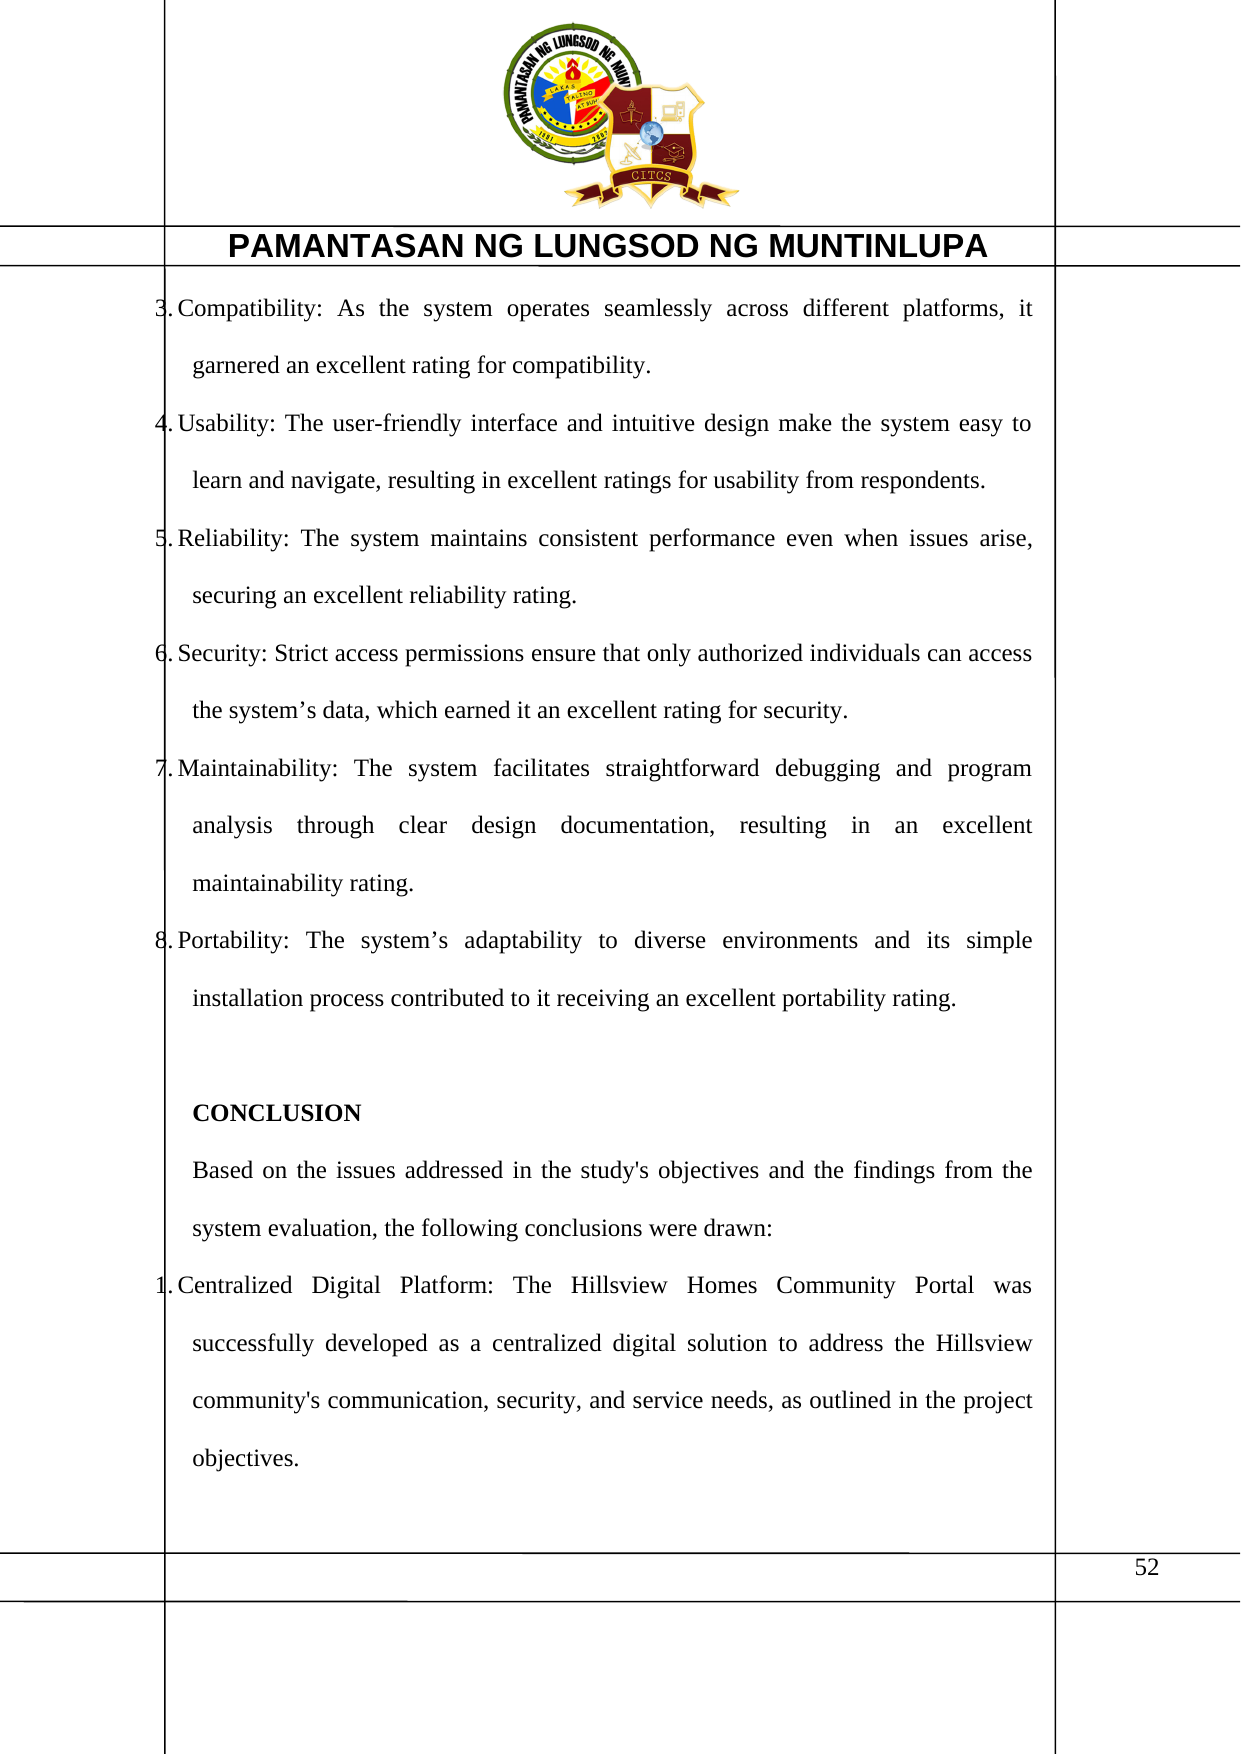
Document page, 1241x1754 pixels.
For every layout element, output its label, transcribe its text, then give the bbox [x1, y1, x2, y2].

list Reliability: The system maintains consistent performance even when issues arise, securing an excellent reliability rating. [154, 523, 1033, 609]
picture [500, 20, 740, 210]
list Centralized Digital Platform: The Hillsview Homes Community Portal was successfully developed as a centralized digital solution to address the Hillsview community's communication, security, and service needs, as outlined in the project objectives. [154, 1270, 1033, 1472]
list Portability: The system’s adaptability to diverse environments and its simple installation process contributed to it receiving an excellent portability rating. [154, 925, 1033, 1012]
list Compatibility: As the system operates seamlessly across different platforms, it garnered an excellent rating for compatibility. [154, 293, 1033, 379]
list Usability: The user-friendly interface and intuitive design make the system easy to learn and navigate, resulting in excellent ratings for usability from respondents. [154, 408, 1033, 494]
text Based on the issues addressed in the study's objectives and the findings from the system evaluation, the following conclusions were drawn: [192, 1155, 1033, 1242]
list Maintainability: The system facilitates straightforward debugging and program analysis through clear design documentation, resulting in an excellent maintainability rating. [154, 753, 1033, 897]
list Security: Strict access permissions ensure that only authorized individuals can access the system’s data, which earned it an excellent rating for security. [154, 638, 1033, 724]
text CONCLUSION [192, 1098, 1033, 1127]
